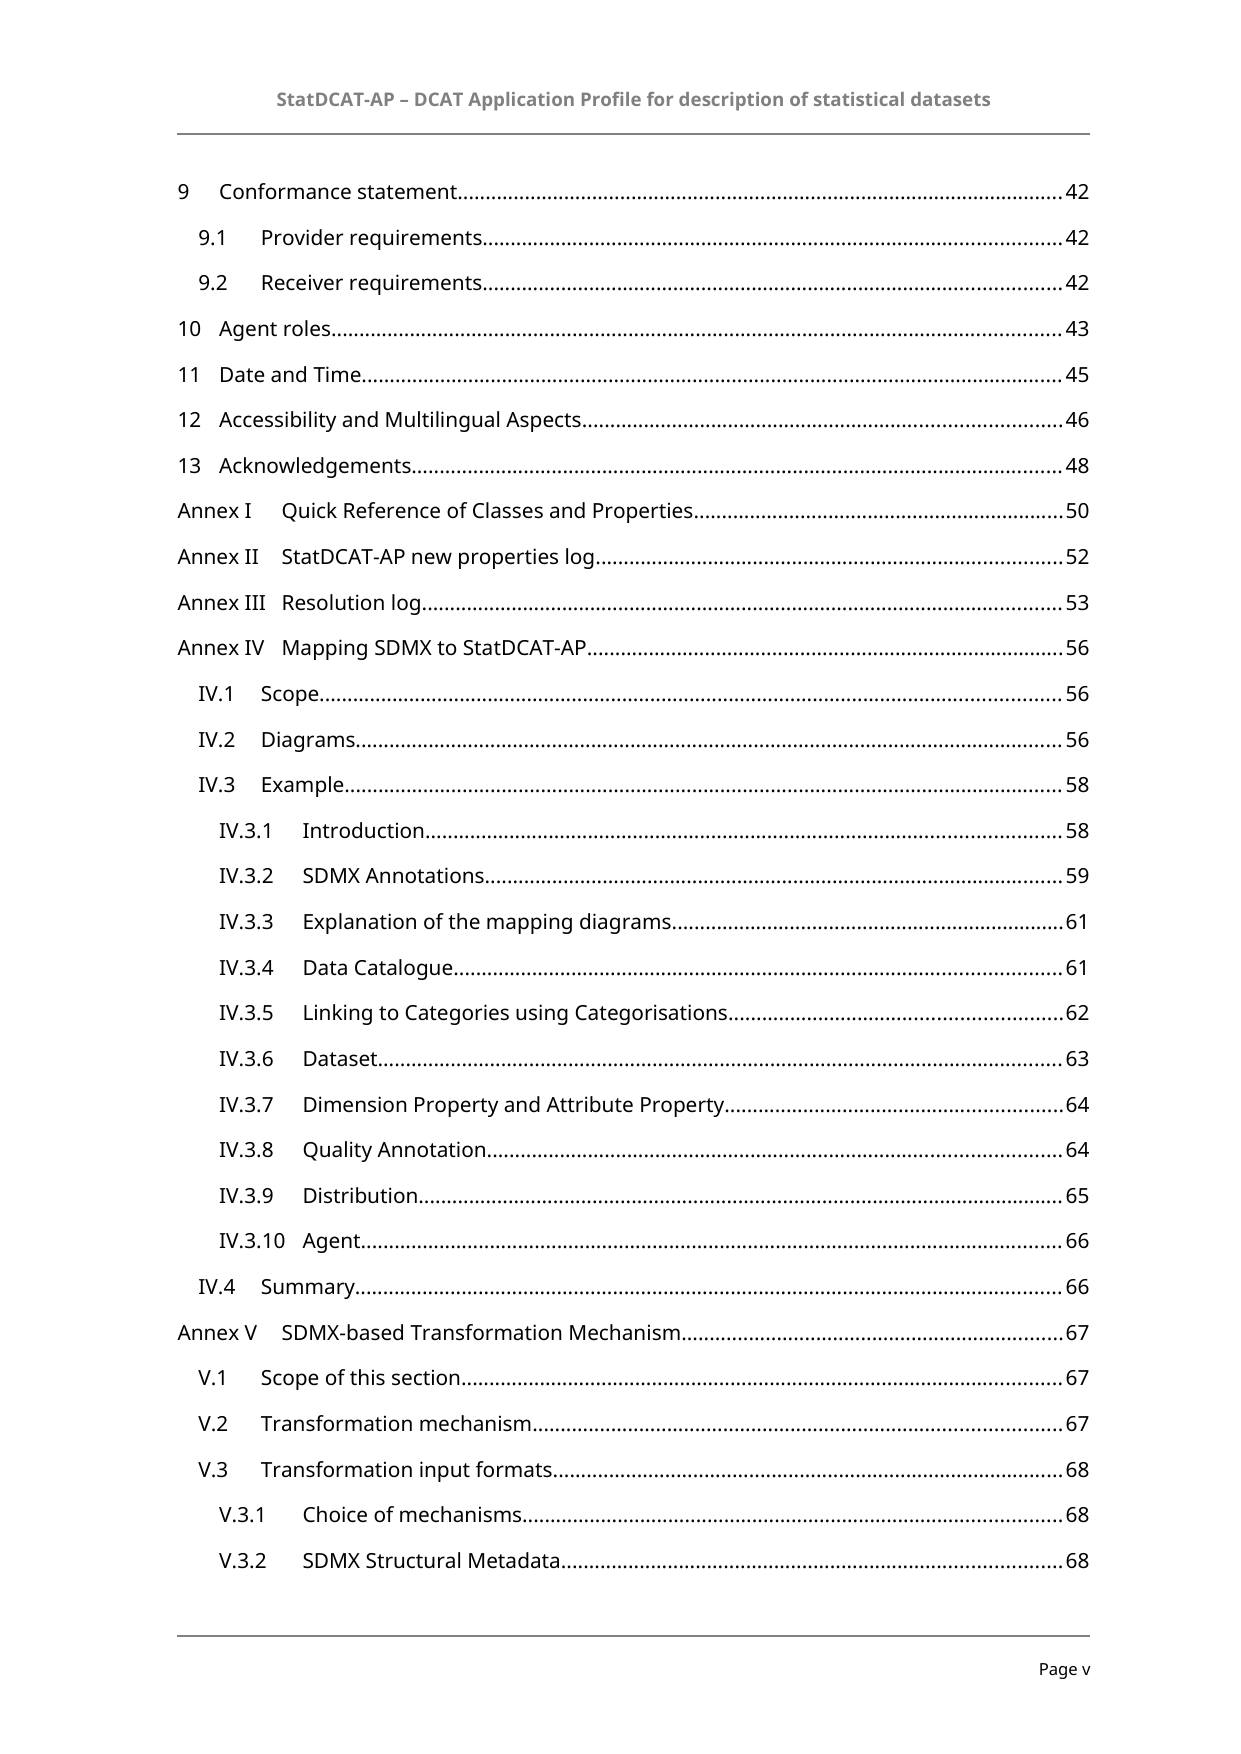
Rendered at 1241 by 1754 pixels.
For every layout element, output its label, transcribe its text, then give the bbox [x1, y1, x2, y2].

text Annex IV Mapping SDMX to StatDCAT-AP 56 [177, 633, 1090, 662]
text IV.3.3 Explanation of the mapping diagrams 61 [219, 907, 1090, 936]
text 9 Conformance statement 42 [177, 177, 1090, 206]
text 9.1 Provider requirements 42 [198, 223, 1090, 251]
text IV.3.10 Agent 66 [219, 1227, 1090, 1255]
text Annex III Resolution log 53 [177, 588, 1090, 616]
text V.1 Scope of this section 67 [198, 1363, 1090, 1392]
text Annex V SDMX-based Transformation Mechanism 67 [177, 1318, 1090, 1346]
text V.2 Transformation mechanism 67 [198, 1409, 1090, 1437]
text IV.1 Scope 56 [198, 679, 1090, 707]
text IV.3.1 Introduction 58 [219, 816, 1090, 844]
text IV.3.6 Dataset 63 [219, 1044, 1090, 1072]
text IV.3.5 Linking to Categories using Categorisations 62 [219, 998, 1090, 1027]
text 12 Accessibility and Multilingual Aspects 46 [177, 405, 1090, 434]
text IV.3.7 Dimension Property and Attribute Property 64 [219, 1090, 1090, 1118]
text Annex II StatDCAT-AP new properties log 52 [177, 542, 1090, 571]
text V.3.2 SDMX Structural Metadata 68 [219, 1546, 1090, 1574]
text V.3 Transformation input formats 68 [198, 1455, 1090, 1483]
text IV.3.8 Quality Annotation 64 [219, 1135, 1090, 1164]
text 13 Acknowledgements 48 [177, 451, 1090, 479]
text V.3.1 Choice of mechanisms 68 [219, 1500, 1090, 1529]
text IV.4 Summary 66 [198, 1272, 1090, 1301]
text 10 Agent roles 43 [177, 314, 1090, 342]
text IV.3 Example 58 [198, 770, 1090, 799]
text IV.3.9 Distribution 65 [219, 1181, 1090, 1209]
text IV.3.2 SDMX Annotations 59 [219, 862, 1090, 890]
text IV.3.4 Data Catalogue 61 [219, 953, 1090, 981]
text 9.2 Receiver requirements 42 [198, 268, 1090, 297]
text Annex I Quick Reference of Classes and Properties 50 [177, 497, 1090, 525]
text IV.2 Diagrams 56 [198, 725, 1090, 753]
text 11 Date and Time 45 [177, 360, 1090, 388]
